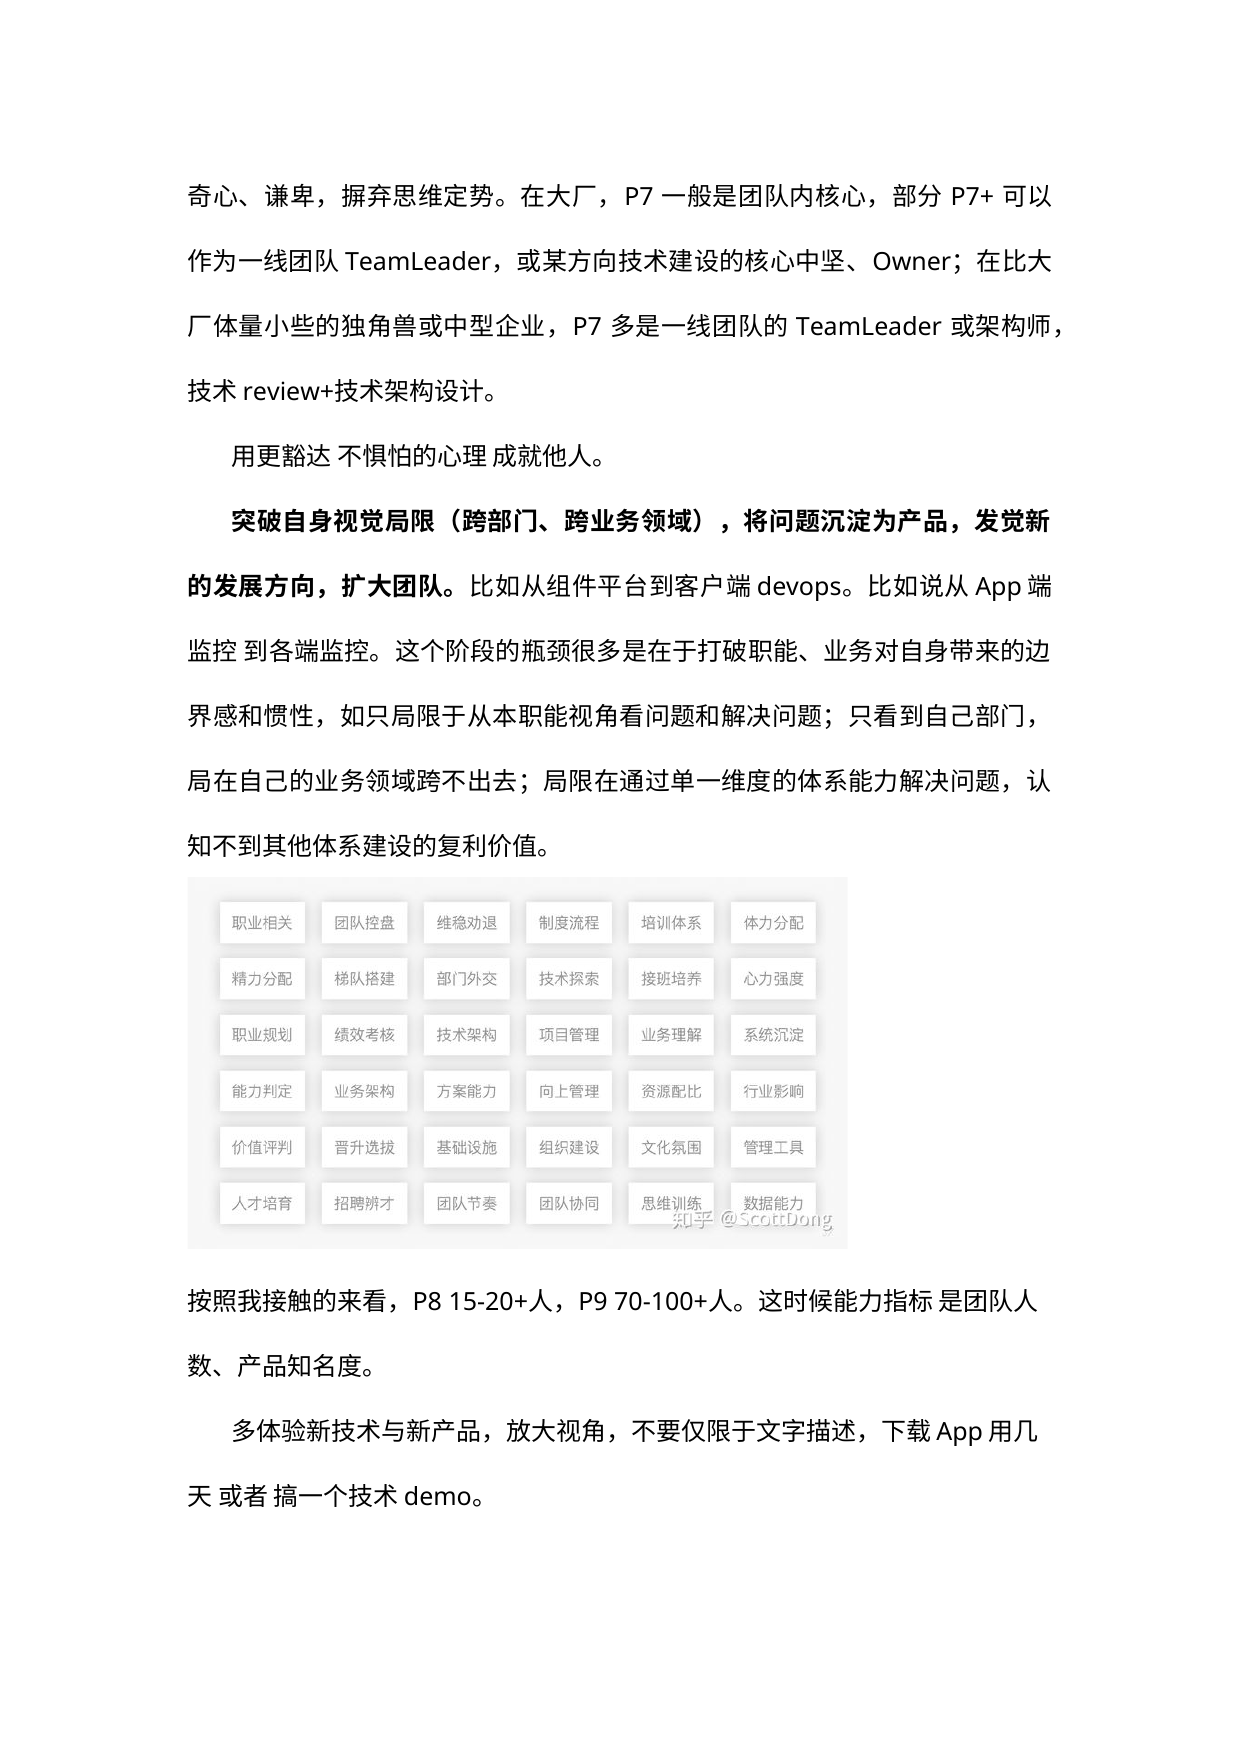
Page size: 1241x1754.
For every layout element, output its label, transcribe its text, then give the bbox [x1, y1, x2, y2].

text 突破自身视觉局限（跨部门、跨业务领域），将问题沉淀为产品，发觉新的发展方向，扩大团队。比如从组件平台到客户端devops。比如说从App端监控 到各端监控。这个阶段的瓶颈很多是在于打破职能、业务对自身带来的边界感和惯性，如只局限于从本职能视角看问题和解决问题；只看到自己部门，局在自己的业务领域跨不出去；局限在通过单一维度的体系能力解决问题，认知不到其他体系建设的复利价值。 [187, 487, 1053, 877]
text 按照我接触的来看，P8 15-20+人，P9 70-100+人。这时候能力指标 是团队人数、产品知名度。 [187, 1267, 1053, 1397]
picture [187, 877, 848, 1249]
text 用更豁达 不惧怕的心理 成就他人。 [187, 422, 1053, 487]
text 多体验新技术与新产品，放大视角，不要仅限于文字描述，下载App用几天 或者 搞一个技术demo。 [187, 1397, 1053, 1527]
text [187, 162, 1053, 422]
